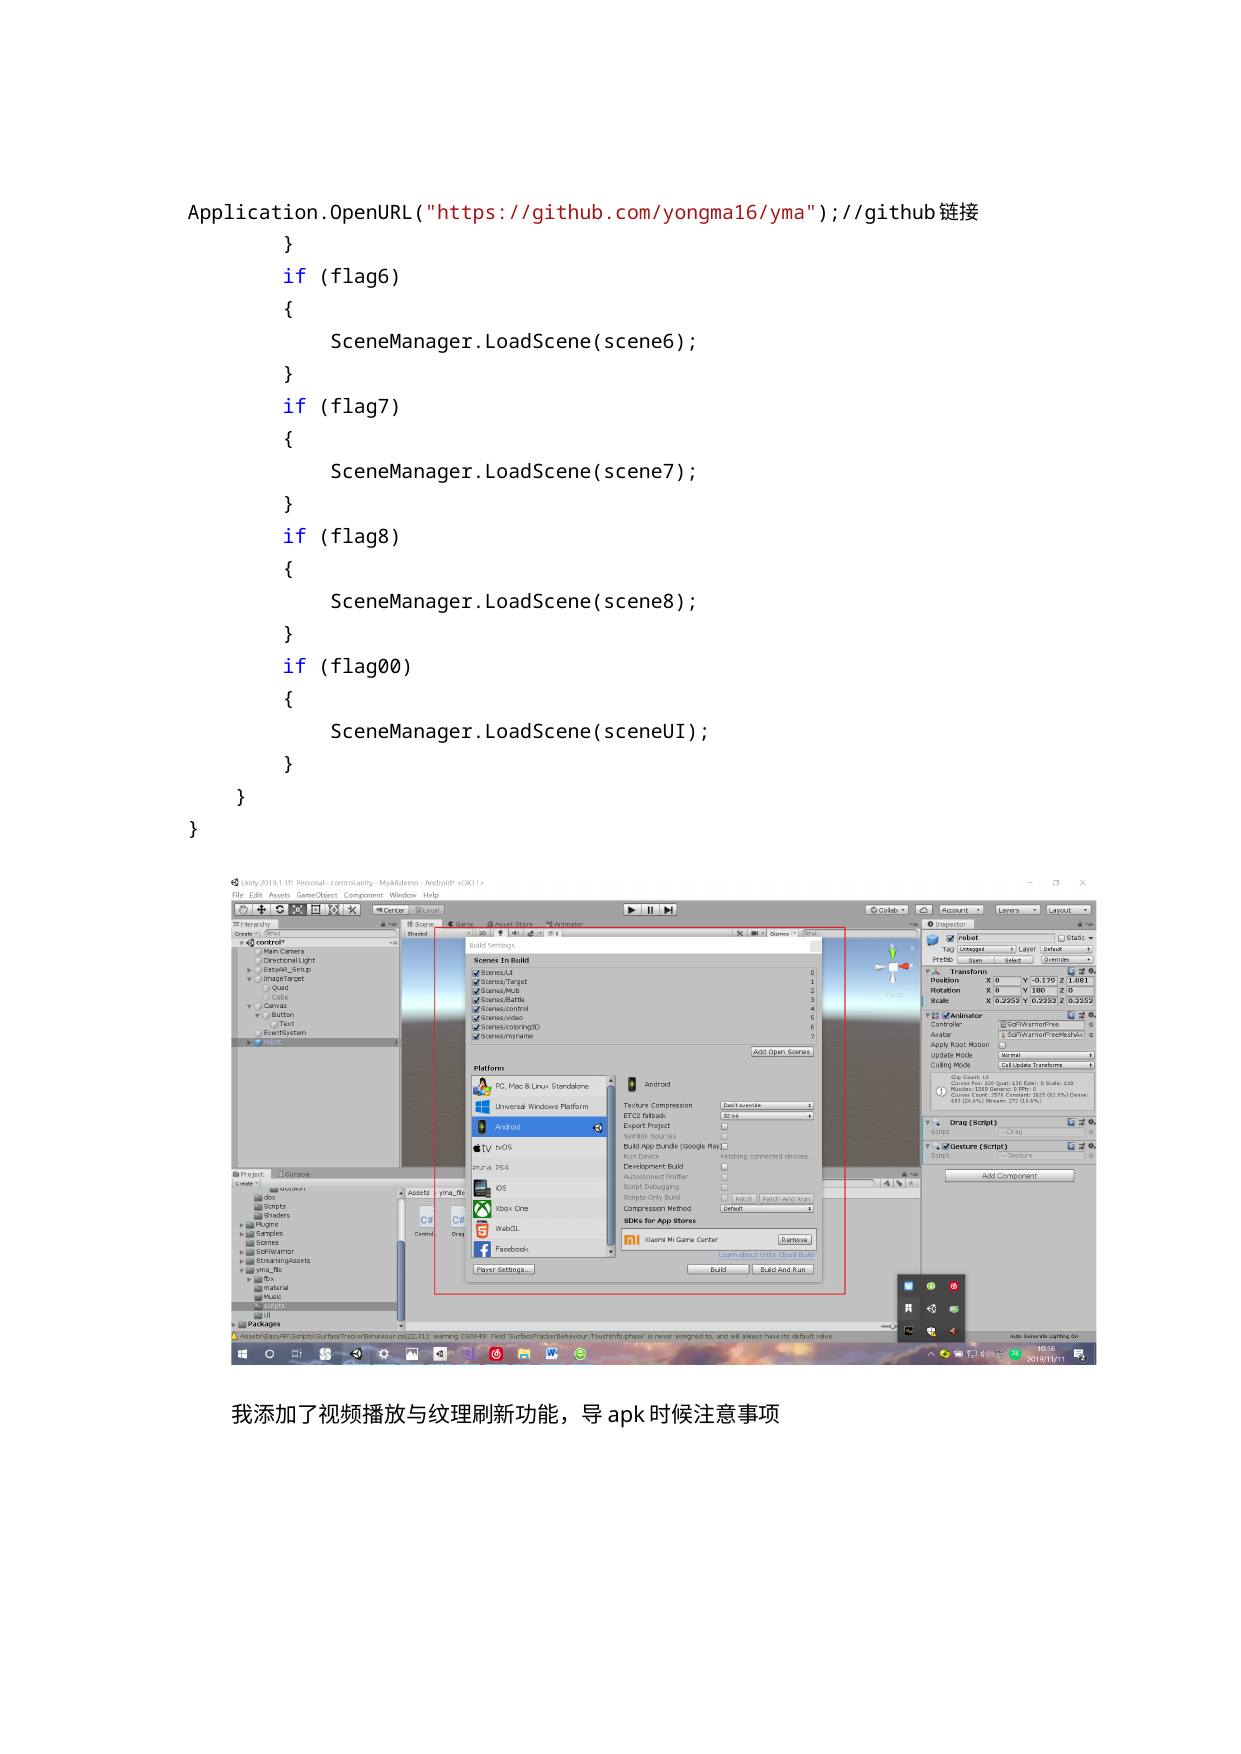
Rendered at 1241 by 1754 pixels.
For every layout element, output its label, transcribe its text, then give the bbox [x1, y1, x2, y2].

text { [187, 292, 1053, 324]
text SceneManager.LoadScene(scene7); [187, 454, 1053, 487]
text } [187, 617, 1053, 649]
text if (flag7) [187, 389, 1053, 422]
text } [187, 487, 1053, 519]
text { [187, 422, 1053, 454]
text } [187, 227, 1053, 259]
text SceneManager.LoadScene(scene8); [187, 584, 1053, 617]
text SceneManager.LoadScene(scene6); [187, 324, 1053, 357]
text } [187, 357, 1053, 389]
text } [187, 779, 1053, 812]
picture [231, 877, 1097, 1365]
text if (flag8) [187, 519, 1053, 552]
text { [187, 682, 1053, 714]
text if (flag6) [187, 259, 1053, 292]
text } [187, 812, 1053, 844]
text { [187, 552, 1053, 584]
text } [187, 747, 1053, 779]
text SceneManager.LoadScene(sceneUI); [187, 714, 1053, 747]
text Application.OpenURL("https://github.com/yongma16/yma");//github链接 [187, 162, 1053, 227]
text if (flag00) [187, 649, 1053, 682]
list 我添加了视频播放与纹理刷新功能，导apk时候注意事项 [231, 1397, 1053, 1429]
